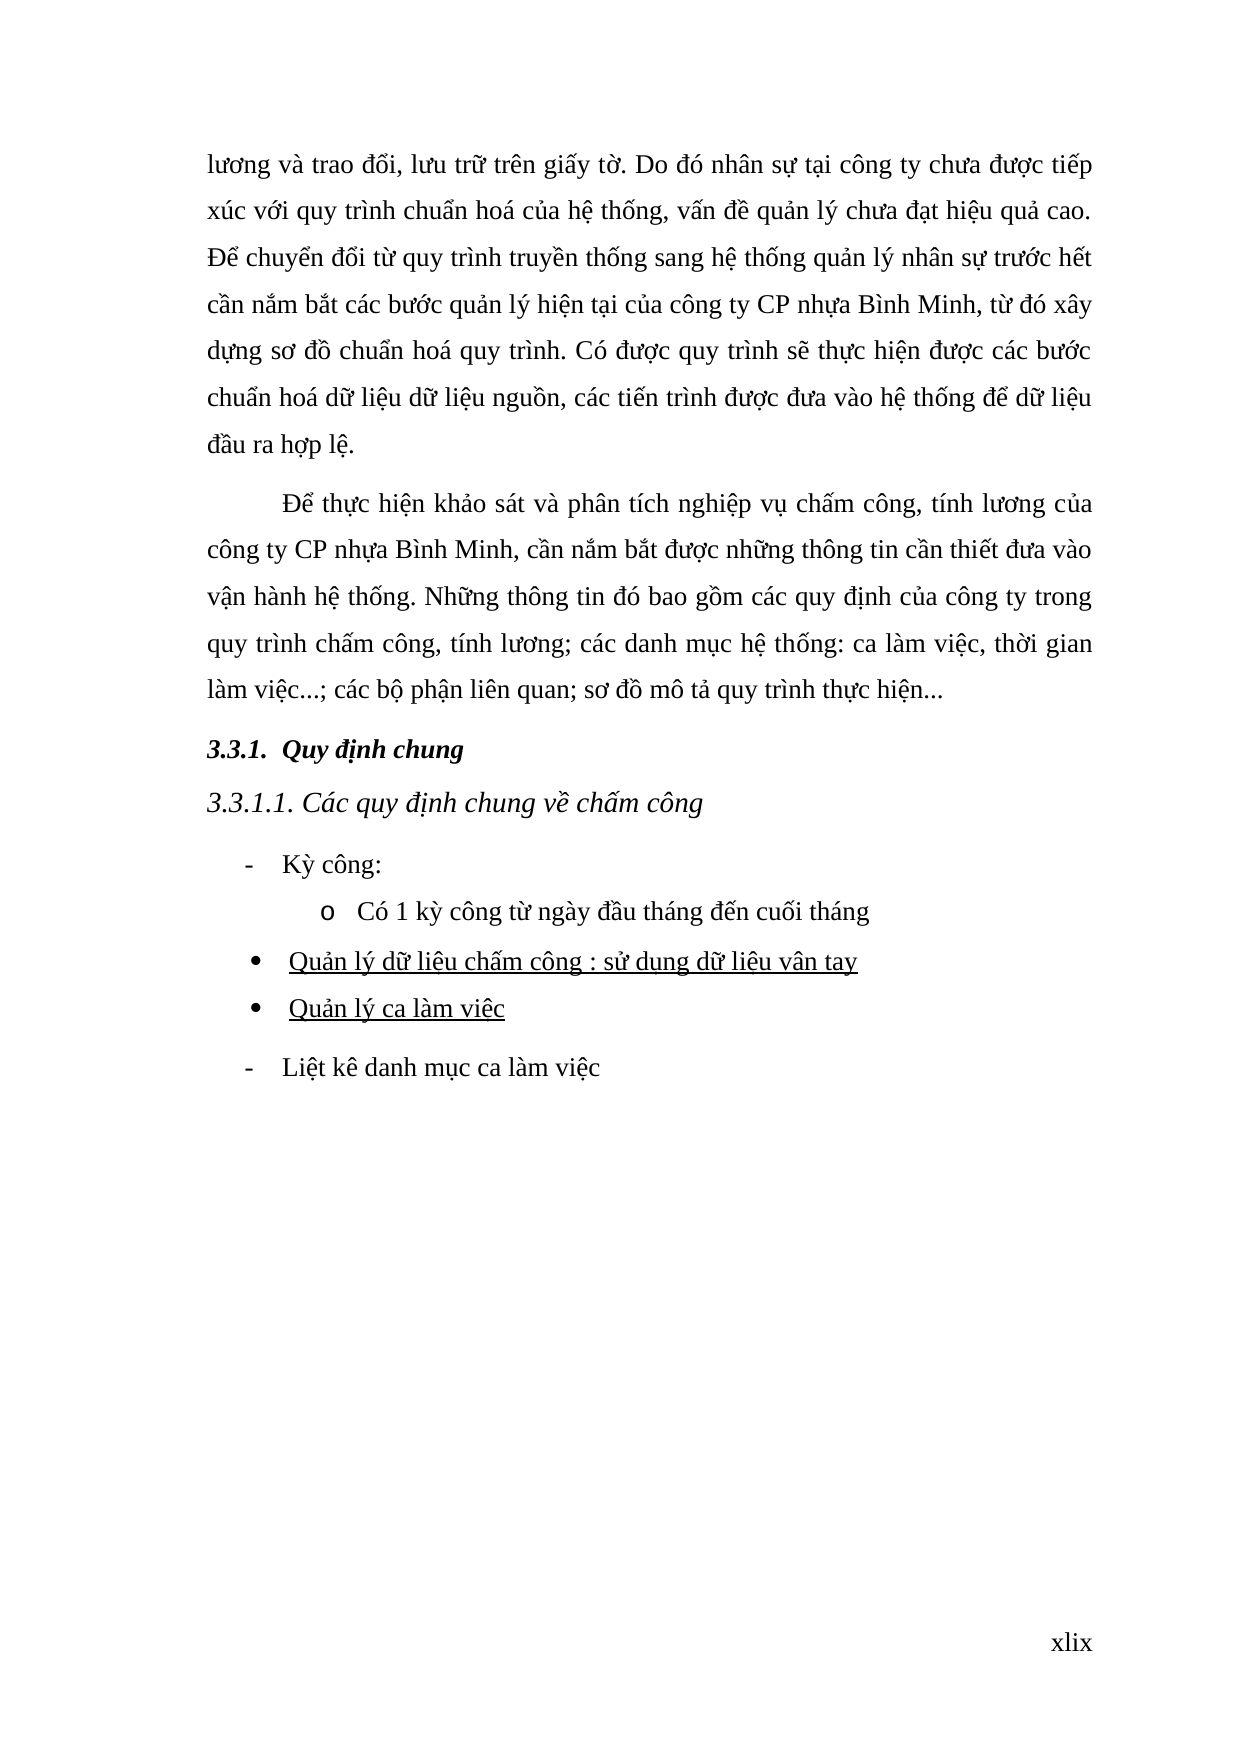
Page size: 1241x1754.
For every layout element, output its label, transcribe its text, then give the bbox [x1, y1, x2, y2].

text Để thực hiện khảo sát và phân tích nghiệp vụ chấm công, tính lương của công ty CP nhựa Bình Minh, cần nắm bắt được những thông tin cần thiết đưa vào vận hành hệ thống. Những thông tin đó bao gồm các quy định của công ty trong quy trình chấm công, tính lương; các danh mục hệ thống: ca làm việc, thời gian làm việc...; các bộ phận liên quan; sơ đồ mô tả quy trình thực hiện... [207, 487, 1092, 705]
subtitle 3.3.1.1. Các quy định chung về chấm công [207, 786, 1092, 819]
list Có 1 kỳ công từ ngày đầu tháng đến cuối tháng [319, 895, 1092, 928]
list Liệt kê danh mục ca làm việc [244, 1051, 1092, 1083]
list Quản lý ca làm việc [251, 992, 1092, 1023]
list Kỳ công: [244, 848, 1092, 879]
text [207, 148, 1092, 459]
list Quản lý dữ liệu chấm công : sử dụng dữ liệu vân tay [251, 945, 1092, 976]
subtitle Quy định chung [207, 733, 1092, 764]
